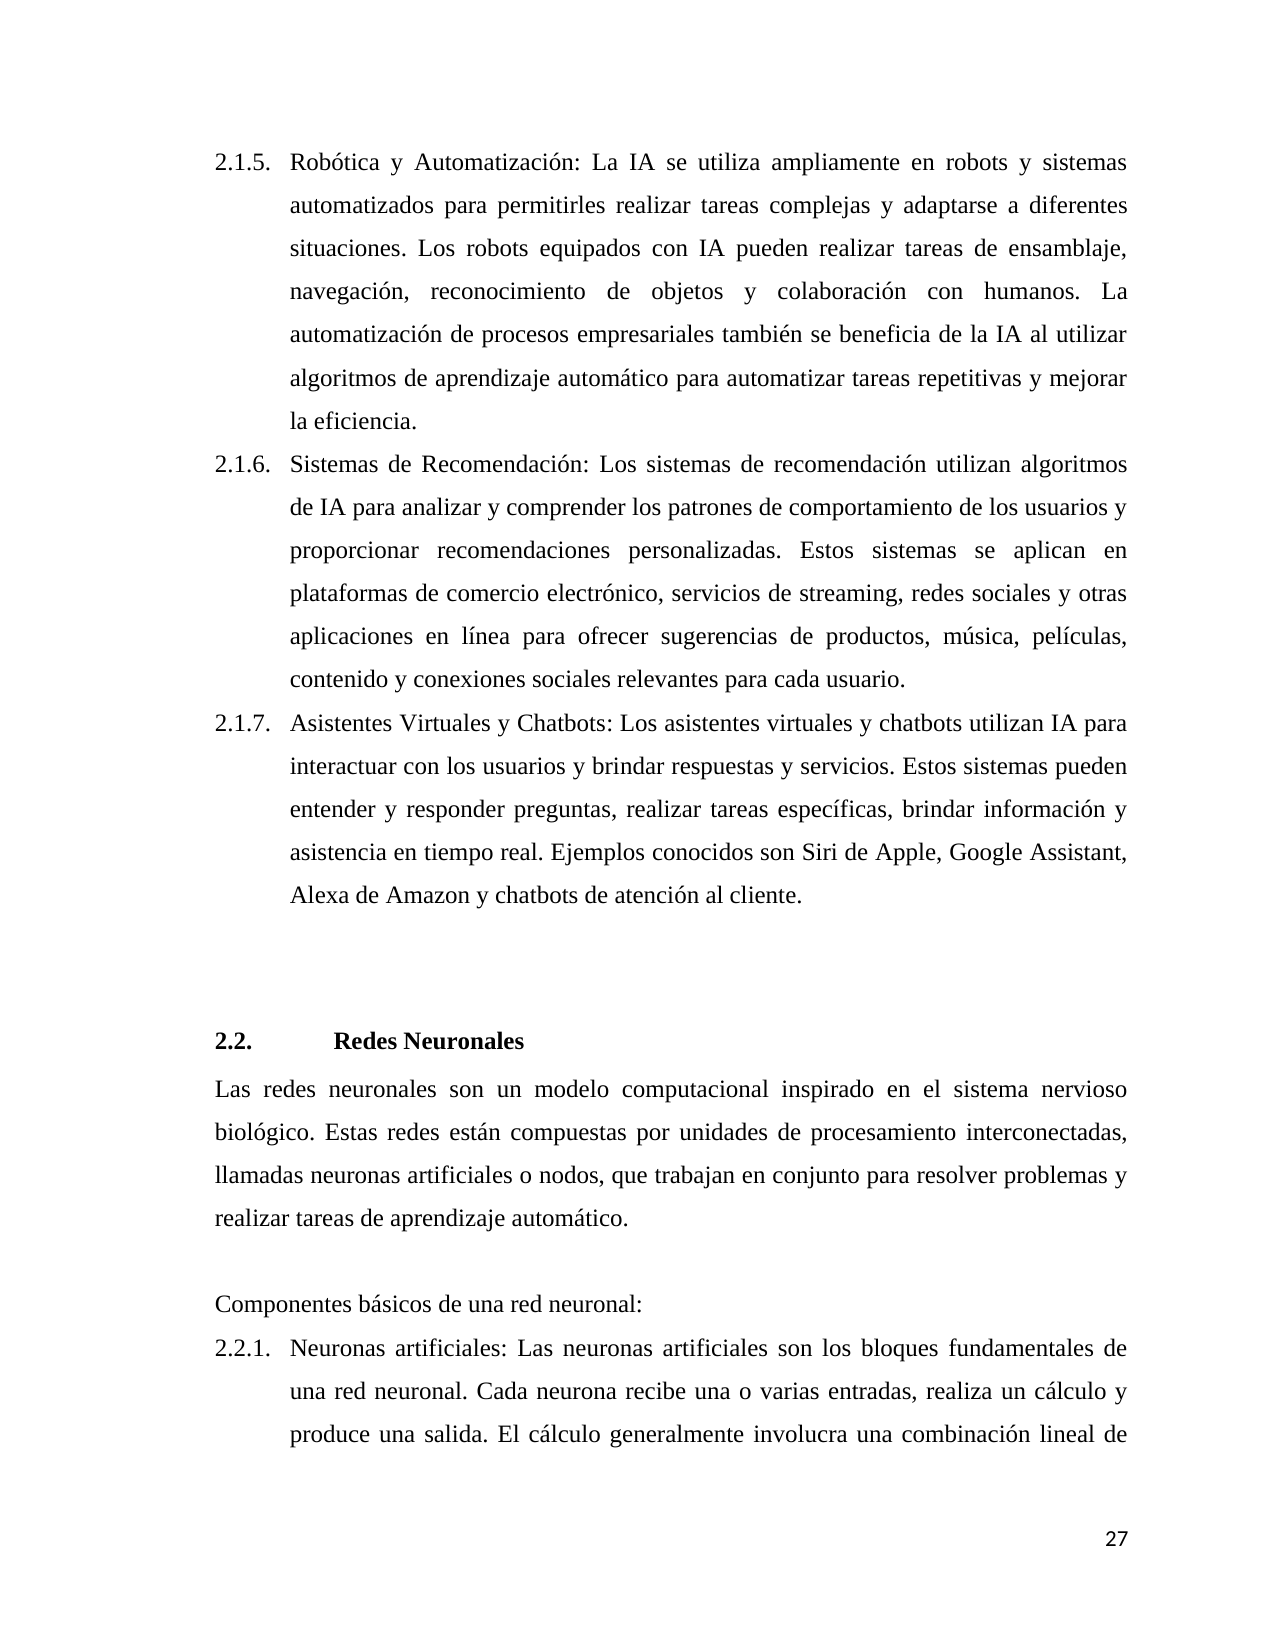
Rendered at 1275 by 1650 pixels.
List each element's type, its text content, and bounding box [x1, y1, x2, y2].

list Asistentes Virtuales y Chatbots: Los asistentes virtuales y chatbots utilizan IA para interactuar con los usuarios y brindar respuestas y servicios. Estos sistemas pueden entender y responder preguntas, realizar tareas específicas, brindar información y asistencia en tiempo real. Ejemplos conocidos son Siri de Apple, Google Assistant, Alexa de Amazon y chatbots de atención al cliente. [214, 708, 1128, 909]
list Sistemas de Recomendación: Los sistemas de recomendación utilizan algoritmos de IA para analizar y comprender los patrones de comportamiento de los usuarios y proporcionar recomendaciones personalizadas. Estos sistemas se aplican en plataformas de comercio electrónico, servicios de streaming, redes sociales y otras aplicaciones en línea para ofrecer sugerencias de productos, música, películas, contenido y conexiones sociales relevantes para cada usuario. [214, 449, 1128, 693]
subtitle Redes Neuronales [214, 1026, 1128, 1055]
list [214, 1333, 1128, 1448]
list Componentes básicos de una red neuronal: [214, 1289, 1128, 1318]
list Las redes neuronales son un modelo computacional inspirado en el sistema nervioso biológico. Estas redes están compuestas por unidades de procesamiento interconectadas, llamadas neuronas artificiales o nodos, que trabajan en conjunto para resolver problemas y realizar tareas de aprendizaje automático. [214, 1074, 1128, 1232]
list Robótica y Automatización: La IA se utiliza ampliamente en robots y sistemas automatizados para permitirles realizar tareas complejas y adaptarse a diferentes situaciones. Los robots equipados con IA pueden realizar tareas de ensamblaje, navegación, reconocimiento de objetos y colaboración con humanos. La automatización de procesos empresariales también se beneficia de la IA al utilizar algoritmos de aprendizaje automático para automatizar tareas repetitivas y mejorar la eficiencia. [214, 147, 1128, 434]
